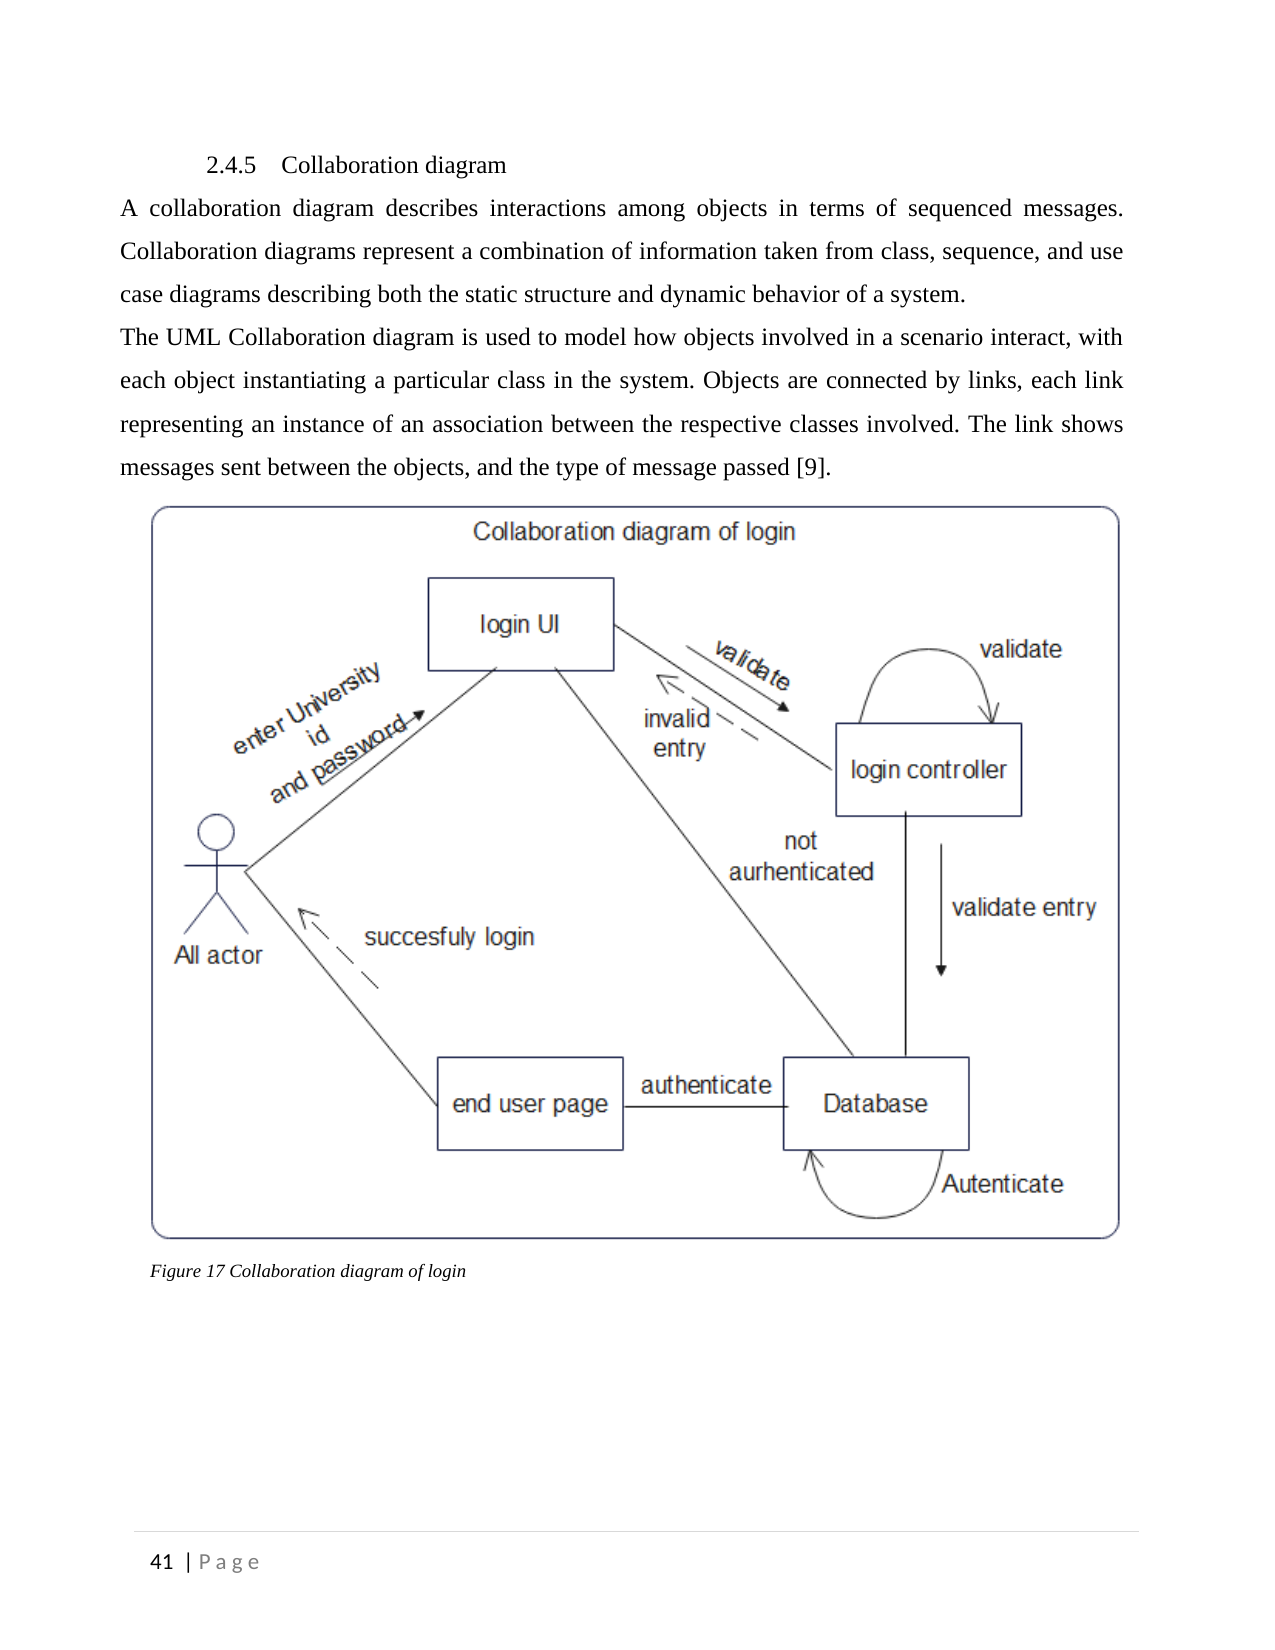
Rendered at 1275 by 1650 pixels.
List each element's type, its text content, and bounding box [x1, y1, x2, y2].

text The UML Collaboration diagram is used to model how objects involved in a scenario interact, with each object instantiating a particular class in the system. Objects are connected by links, each link representing an instance of an association between the respective classes involved. The link shows messages sent between the objects, and the type of message passed. [120, 322, 1125, 481]
subtitle Collaboration diagram [206, 150, 1125, 179]
text Figure 17 Collaboration diagram of login [150, 1260, 1125, 1282]
text A collaboration diagram describes interactions among objects in terms of sequenced messages. Collaboration diagrams represent a combination of information taken from class, sequence, and use case diagrams describing both the static structure and dynamic behavior of a system. [120, 193, 1125, 308]
picture [150, 495, 1125, 1247]
